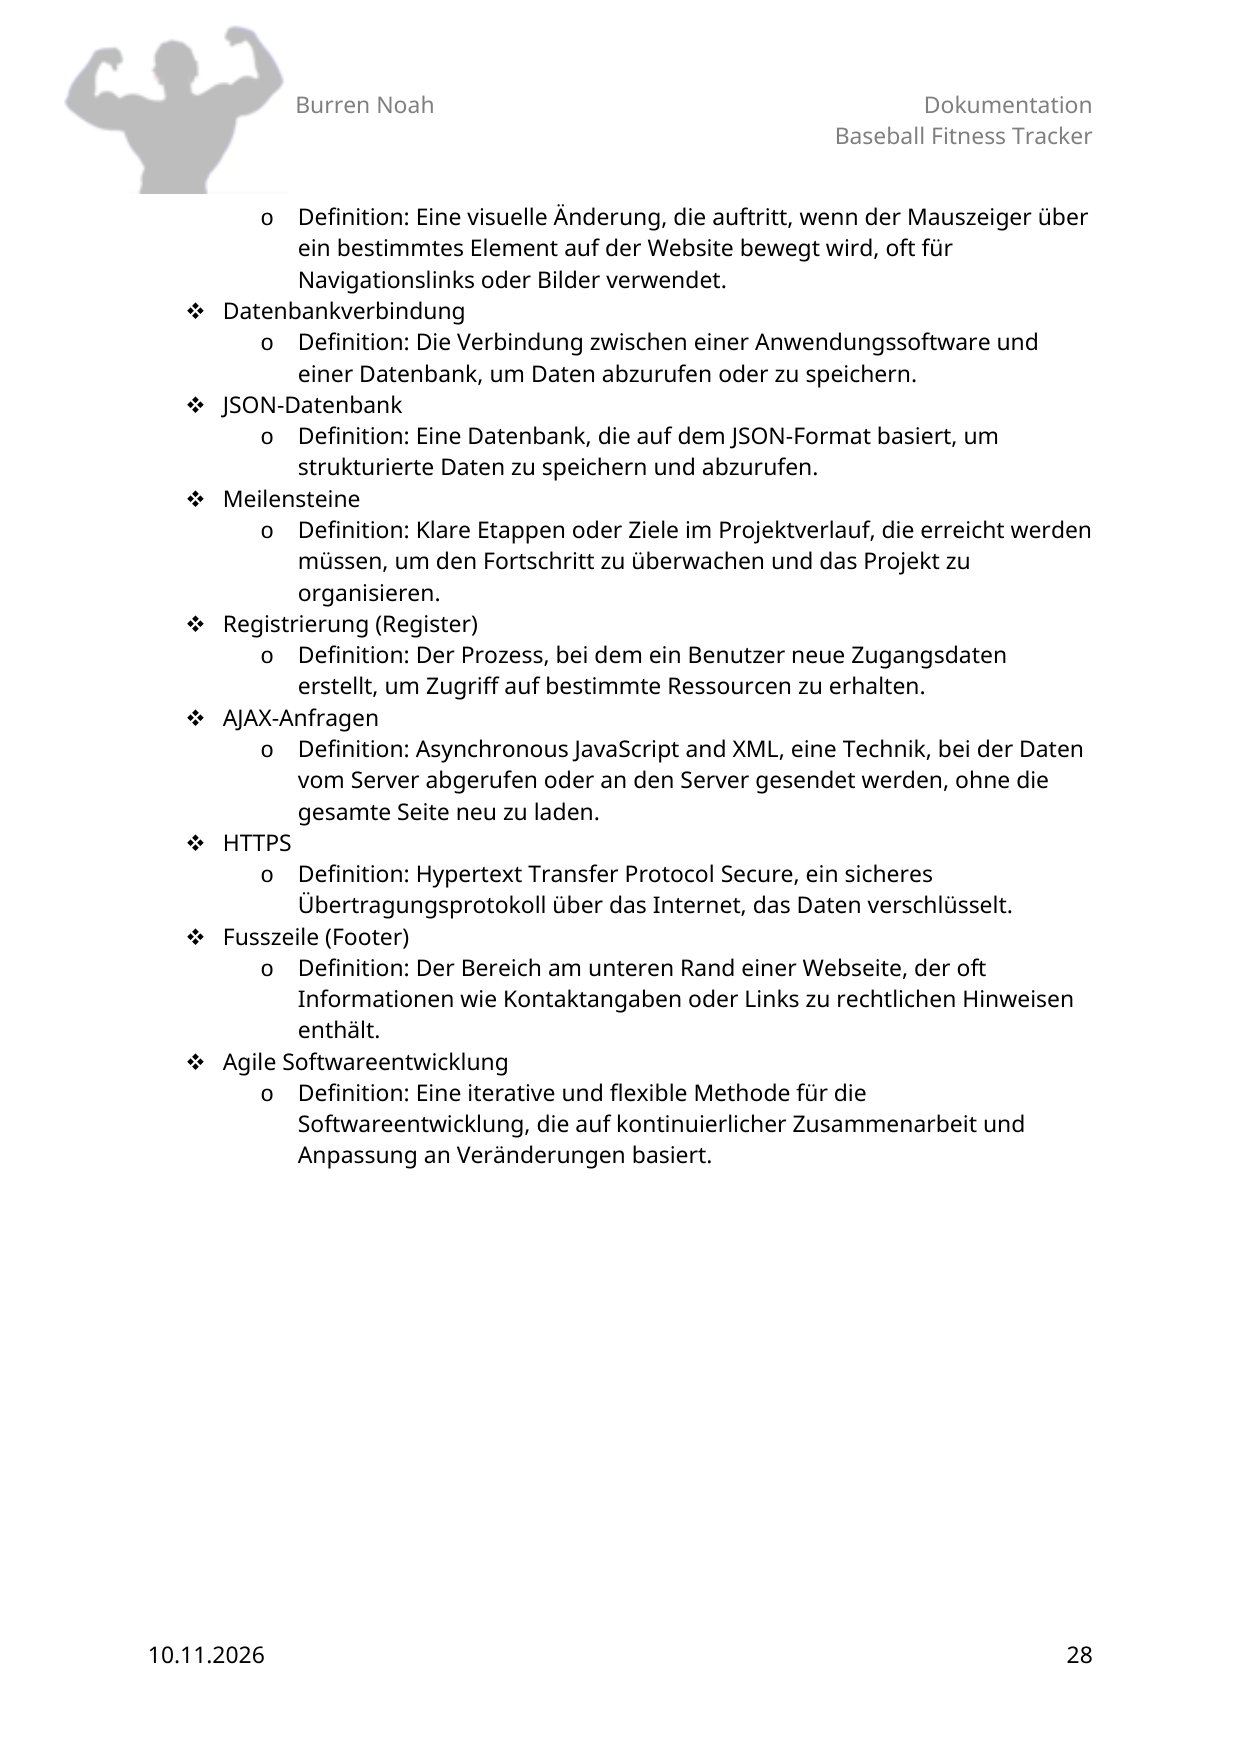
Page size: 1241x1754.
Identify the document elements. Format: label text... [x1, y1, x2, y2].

list Definition: Der Bereich am unteren Rand einer Webseite, der oft Informationen wie Kontaktangaben oder Links zu rechtlichen Hinweisen enthält. [260, 952, 1093, 1046]
list Definition: Der Prozess, bei dem ein Benutzer neue Zugangsdaten erstellt, um Zugriff auf bestimmte Ressourcen zu erhalten. [260, 639, 1093, 702]
list Definition: Hypertext Transfer Protocol Secure, ein sicheres Übertragungsprotokoll über das Internet, das Daten verschlüsselt. [260, 858, 1093, 921]
list Definition: Asynchronous JavaScript and XML, eine Technik, bei der Daten vom Server abgerufen oder an den Server gesendet werden, ohne die gesamte Seite neu zu laden. [260, 733, 1093, 827]
list Fusszeile (Footer) [185, 921, 1093, 952]
list AJAX-Anfragen [185, 702, 1093, 733]
list Registrierung (Register) [185, 608, 1093, 639]
list Definition: Klare Etappen oder Ziele im Projektverlauf, die erreicht werden müssen, um den Fortschritt zu überwachen und das Projekt zu organisieren. [260, 514, 1093, 608]
list Meilensteine [185, 483, 1093, 514]
list Datenbankverbindung [185, 295, 1093, 326]
list Definition: Eine Datenbank, die auf dem JSON-Format basiert, um strukturierte Daten zu speichern und abzurufen. [260, 420, 1093, 483]
list Agile Softwareentwicklung [185, 1046, 1093, 1077]
list JSON-Datenbank [185, 389, 1093, 420]
list HTTPS [185, 827, 1093, 858]
list Definition: Eine visuelle Änderung, die auftritt, wenn der Mauszeiger über ein bestimmtes Element auf der Website bewegt wird, oft für Navigationslinks oder Bilder verwendet. [260, 201, 1093, 295]
list Definition: Die Verbindung zwischen einer Anwendungssoftware und einer Datenbank, um Daten abzurufen oder zu speichern. [260, 326, 1093, 389]
list Definition: Eine iterative und flexible Methode für die Softwareentwicklung, die auf kontinuierlicher Zusammenarbeit und Anpassung an Veränderungen basiert. [260, 1077, 1093, 1171]
